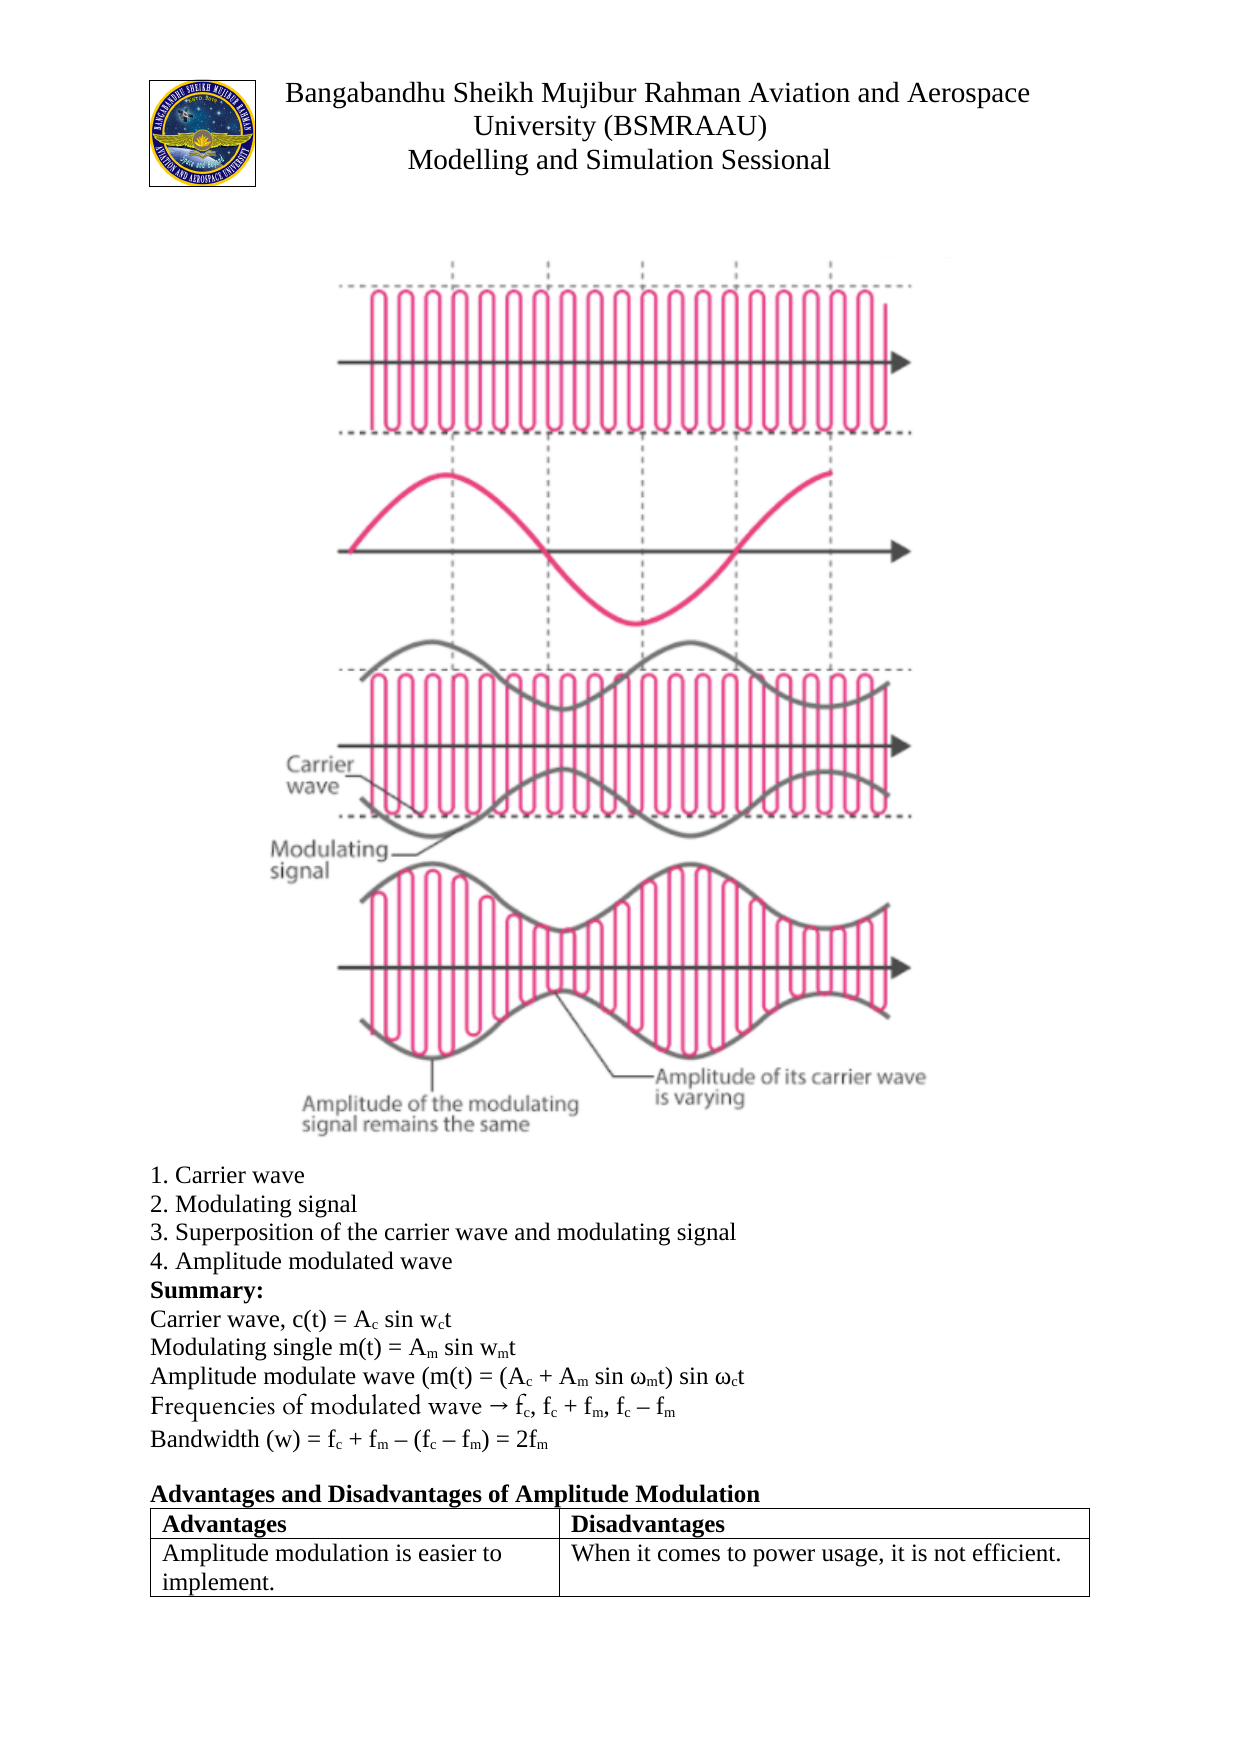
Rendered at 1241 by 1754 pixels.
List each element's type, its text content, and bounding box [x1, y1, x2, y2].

text Summary: [150, 1275, 1090, 1304]
text Modulating single m(t) = Am sin wmt [150, 1332, 1090, 1361]
text 2. Modulating signal [150, 1189, 1090, 1217]
text 1. Carrier wave [150, 1160, 1090, 1189]
text c, fc + fm, fc – fm [150, 1390, 1090, 1424]
text Carrier wave, c(t) = Ac sin wct [150, 1304, 1090, 1332]
text 4. Amplitude modulated wave [150, 1246, 1090, 1275]
text Amplitude modulate wave (m(t) = (Ac + Am sin ωmt) sin ωct [150, 1361, 1090, 1390]
picture [263, 257, 977, 1160]
picture [150, 81, 255, 186]
text 3. Superposition of the carrier wave and modulating signal [150, 1217, 1090, 1246]
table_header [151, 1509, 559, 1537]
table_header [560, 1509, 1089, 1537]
text Advantages and Disadvantages of Amplitude Modulation [150, 1479, 1090, 1508]
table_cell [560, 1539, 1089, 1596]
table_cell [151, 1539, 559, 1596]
text Bandwidth (w) = fc + fm – (fc – fm) = 2fm [150, 1424, 1090, 1479]
